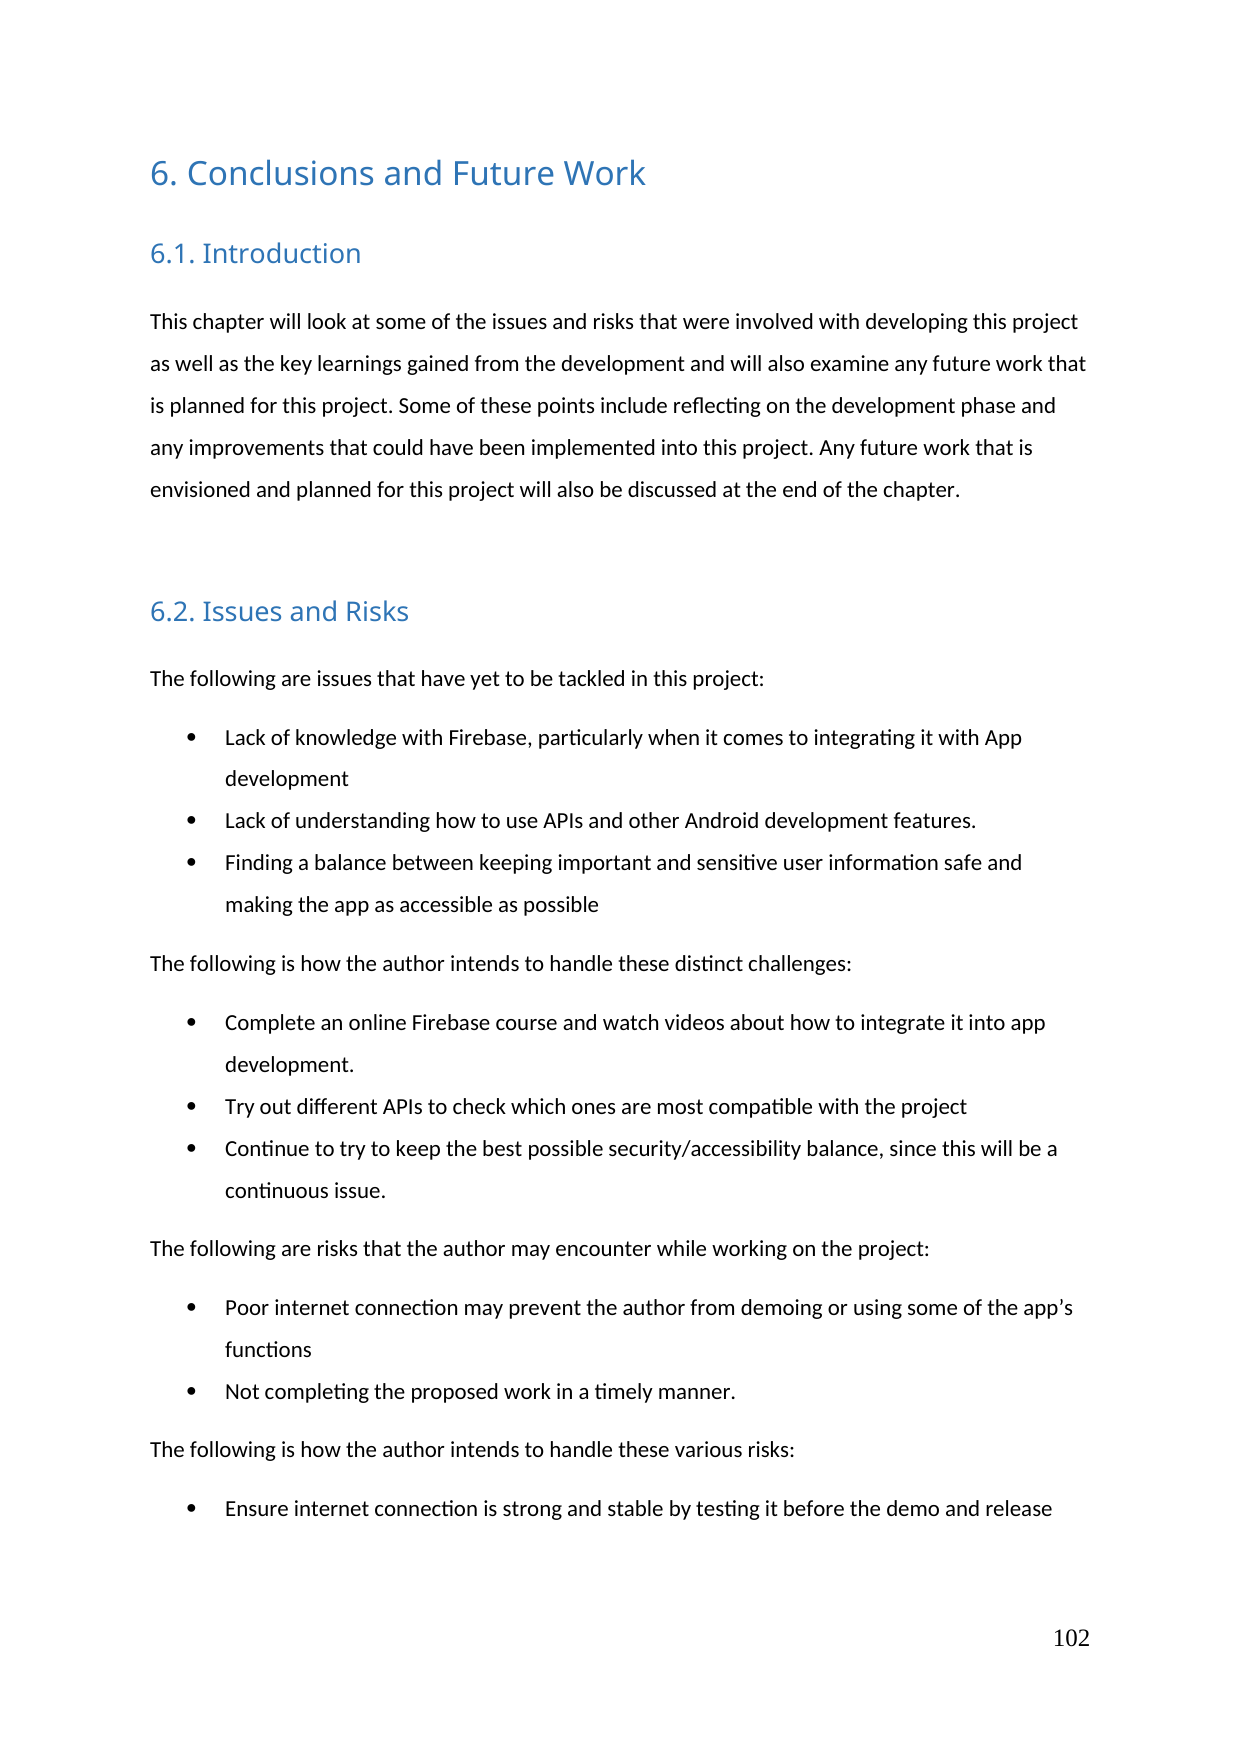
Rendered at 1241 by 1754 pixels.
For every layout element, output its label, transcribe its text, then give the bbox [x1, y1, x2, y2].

subtitle 6.1. Introduction [150, 235, 1090, 272]
list Finding a balance between keeping important and sensitive user information safe and making the app as accessible as possible [187, 848, 1090, 918]
list Not completing the proposed work in a timely manner. [187, 1377, 1090, 1405]
list Continue to try to keep the best possible security/accessibility balance, since this will be a continuous issue. [187, 1134, 1090, 1204]
list Lack of knowledge with Firebase, particularly when it comes to integrating it with App development [187, 723, 1090, 793]
text The following is how the author intends to handle these distinct challenges: [150, 949, 1090, 977]
text The following is how the author intends to handle these various risks: [150, 1436, 1090, 1464]
subtitle 6. Conclusions and Future Work [150, 150, 1090, 195]
text The following are issues that have yet to be tackled in this project: [150, 664, 1090, 692]
text The following are risks that the author may encounter while working on the project: [150, 1234, 1090, 1262]
text This chapter will look at some of the issues and risks that were involved with developing this project as well as the key learnings gained from the development and will also examine any future work that is planned for this project. Some of these points include reflecting on the development phase and any improvements that could have been implemented into this project. Any future work that is envisioned and planned for this project will also be discussed at the end of the chapter. [150, 307, 1090, 503]
subtitle 6.2. Issues and Risks [150, 592, 1090, 629]
list Lack of understanding how to use APIs and other Android development features. [187, 807, 1090, 834]
list Ensure internet connection is strong and stable by testing it before the demo and release [187, 1494, 1090, 1522]
list Try out different APIs to check which ones are most compatible with the project [187, 1092, 1090, 1120]
list Poor internet connection may prevent the author from demoing or using some of the app’s functions [187, 1293, 1090, 1363]
list Complete an online Firebase course and watch videos about how to integrate it into app development. [187, 1008, 1090, 1078]
